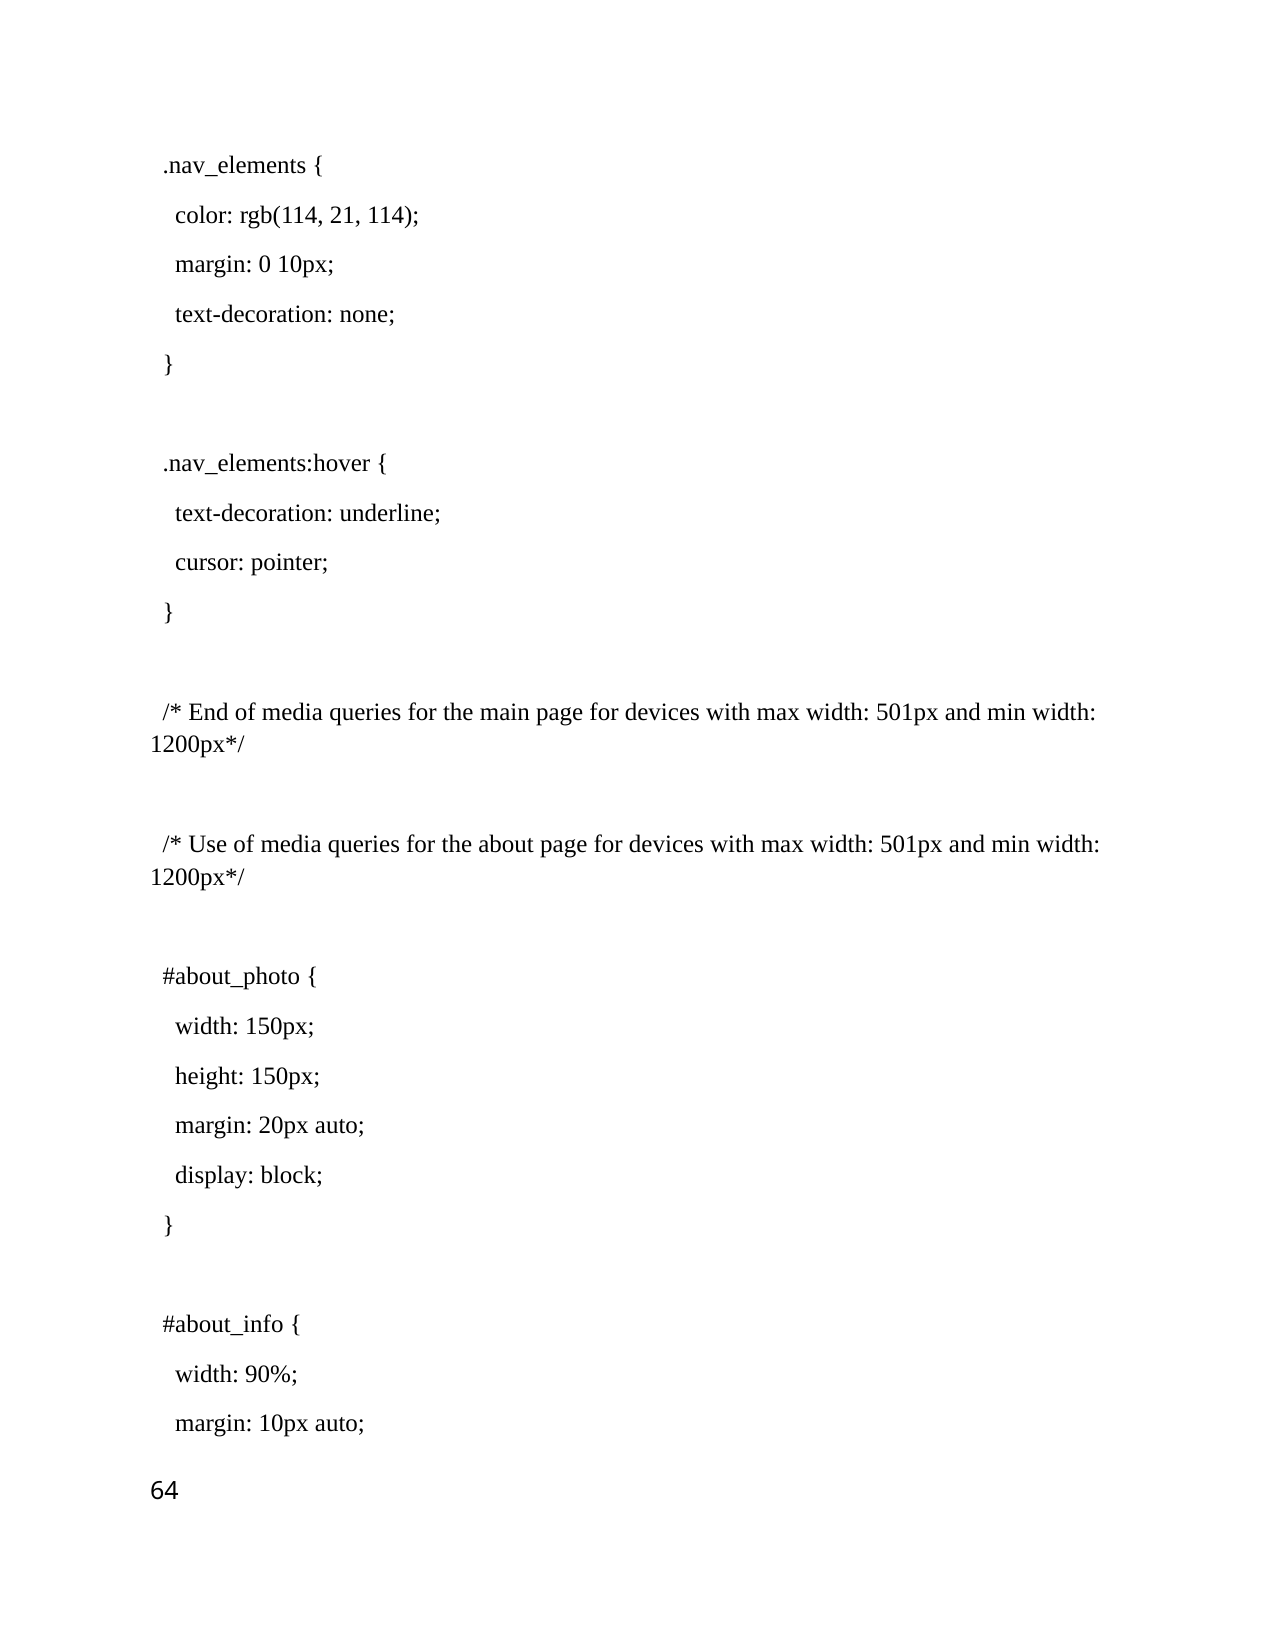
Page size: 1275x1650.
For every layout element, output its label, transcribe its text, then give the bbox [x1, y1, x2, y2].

text } [150, 349, 1125, 377]
text color: rgb(114, 21, 114); [150, 200, 1125, 228]
text width: 90%; [150, 1359, 1125, 1388]
text .nav_elements:hover { [150, 448, 1125, 477]
text cursor: pointer; [150, 547, 1125, 576]
text display: block; [150, 1160, 1125, 1189]
text text-decoration: underline; [150, 498, 1125, 527]
text margin: 0 10px; [150, 249, 1125, 278]
text .nav_elements { [150, 150, 1125, 179]
text } [150, 1210, 1125, 1238]
text width: 150px; [150, 1011, 1125, 1040]
text text-decoration: none; [150, 299, 1125, 328]
text height: 150px; [150, 1061, 1125, 1089]
text margin: 10px auto; [150, 1408, 1125, 1437]
text #about_photo { [150, 961, 1125, 990]
text } [150, 597, 1125, 626]
text #about_info { [150, 1309, 1125, 1338]
text margin: 20px auto; [150, 1110, 1125, 1139]
text /* Use of media queries for the about page for devices with max width: 501px and min width: 1200px*/ [150, 829, 1125, 891]
text /* End of media queries for the main page for devices with max width: 501px and min width: 1200px*/ [150, 697, 1125, 758]
